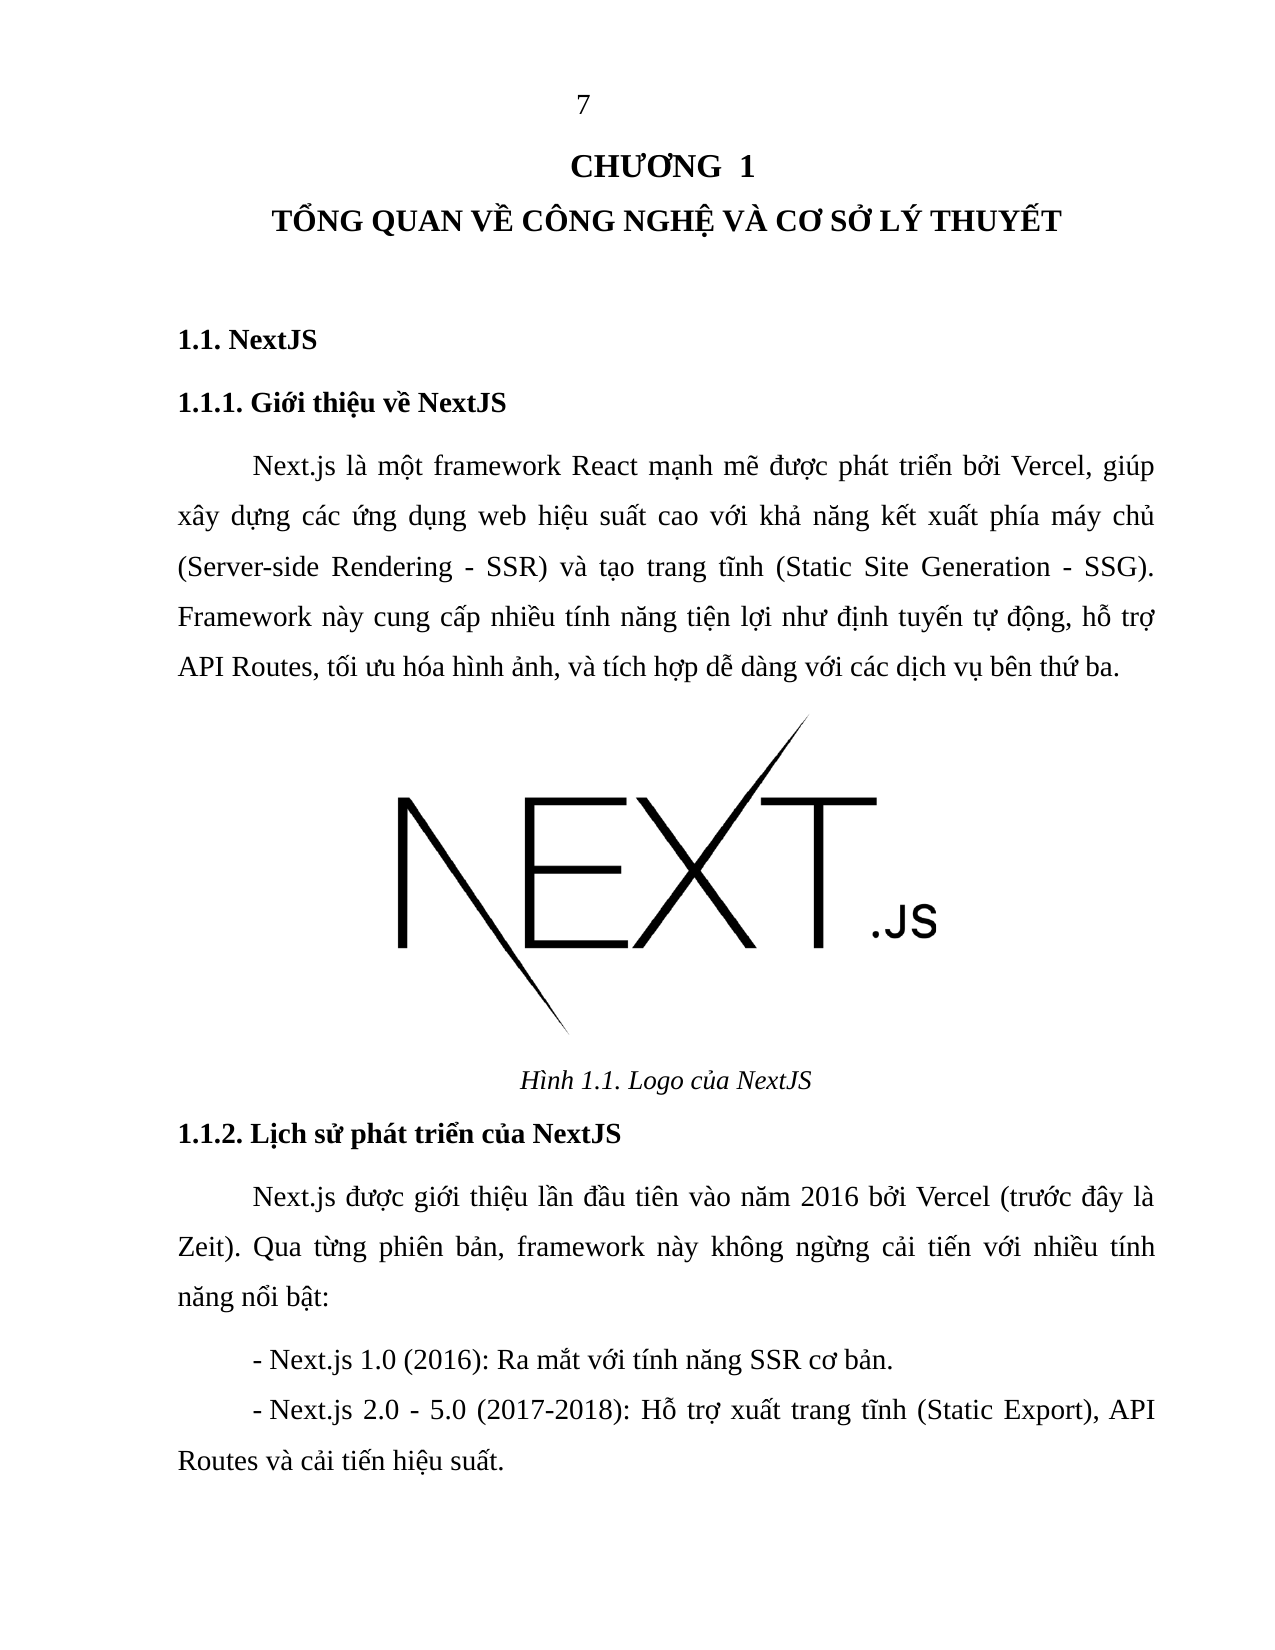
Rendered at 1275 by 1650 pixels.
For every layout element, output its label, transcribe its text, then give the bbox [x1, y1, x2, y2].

picture [397, 712, 937, 1035]
list Next.js là một framework React mạnh mẽ được phát triển bởi Vercel, giúp xây dựng các ứng dụng web hiệu suất cao với khả năng kết xuất phía máy chủ (Server-side Rendering - SSR) và tạo trang tĩnh (Static Site Generation - SSG). Framework này cung cấp nhiều tính năng tiện lợi như định tuyến tự động, hỗ trợ API Routes, tối ưu hóa hình ảnh, và tích hợp dễ dàng với các dịch vụ bên thứ ba. [177, 448, 1156, 683]
subtitle TỔNG QUAN VỀ CÔNG NGHỆ VÀ CƠ SỞ LÝ THUYẾT [177, 146, 1156, 292]
list Lịch sử phát triển của NextJS [177, 1116, 1156, 1149]
list Giới thiệu về NextJS [177, 385, 1156, 419]
list NextJS [177, 322, 1156, 356]
list Next.js được giới thiệu lần đầu tiên vào năm 2016 bởi Vercel (trước đây là Zeit). Qua từng phiên bản, framework này không ngừng cải tiến với nhiều tính năng nổi bật: [177, 1179, 1156, 1313]
text Hình 1.1. Logo của NextJS [177, 1064, 1156, 1095]
list Next.js 2.0 - 5.0 (2017-2018): Hỗ trợ xuất trang tĩnh (Static Export), API Routes và cải tiến hiệu suất. [177, 1392, 1156, 1476]
list Next.js 1.0 (2016): Ra mắt với tính năng SSR cơ bản. [177, 1342, 1156, 1376]
